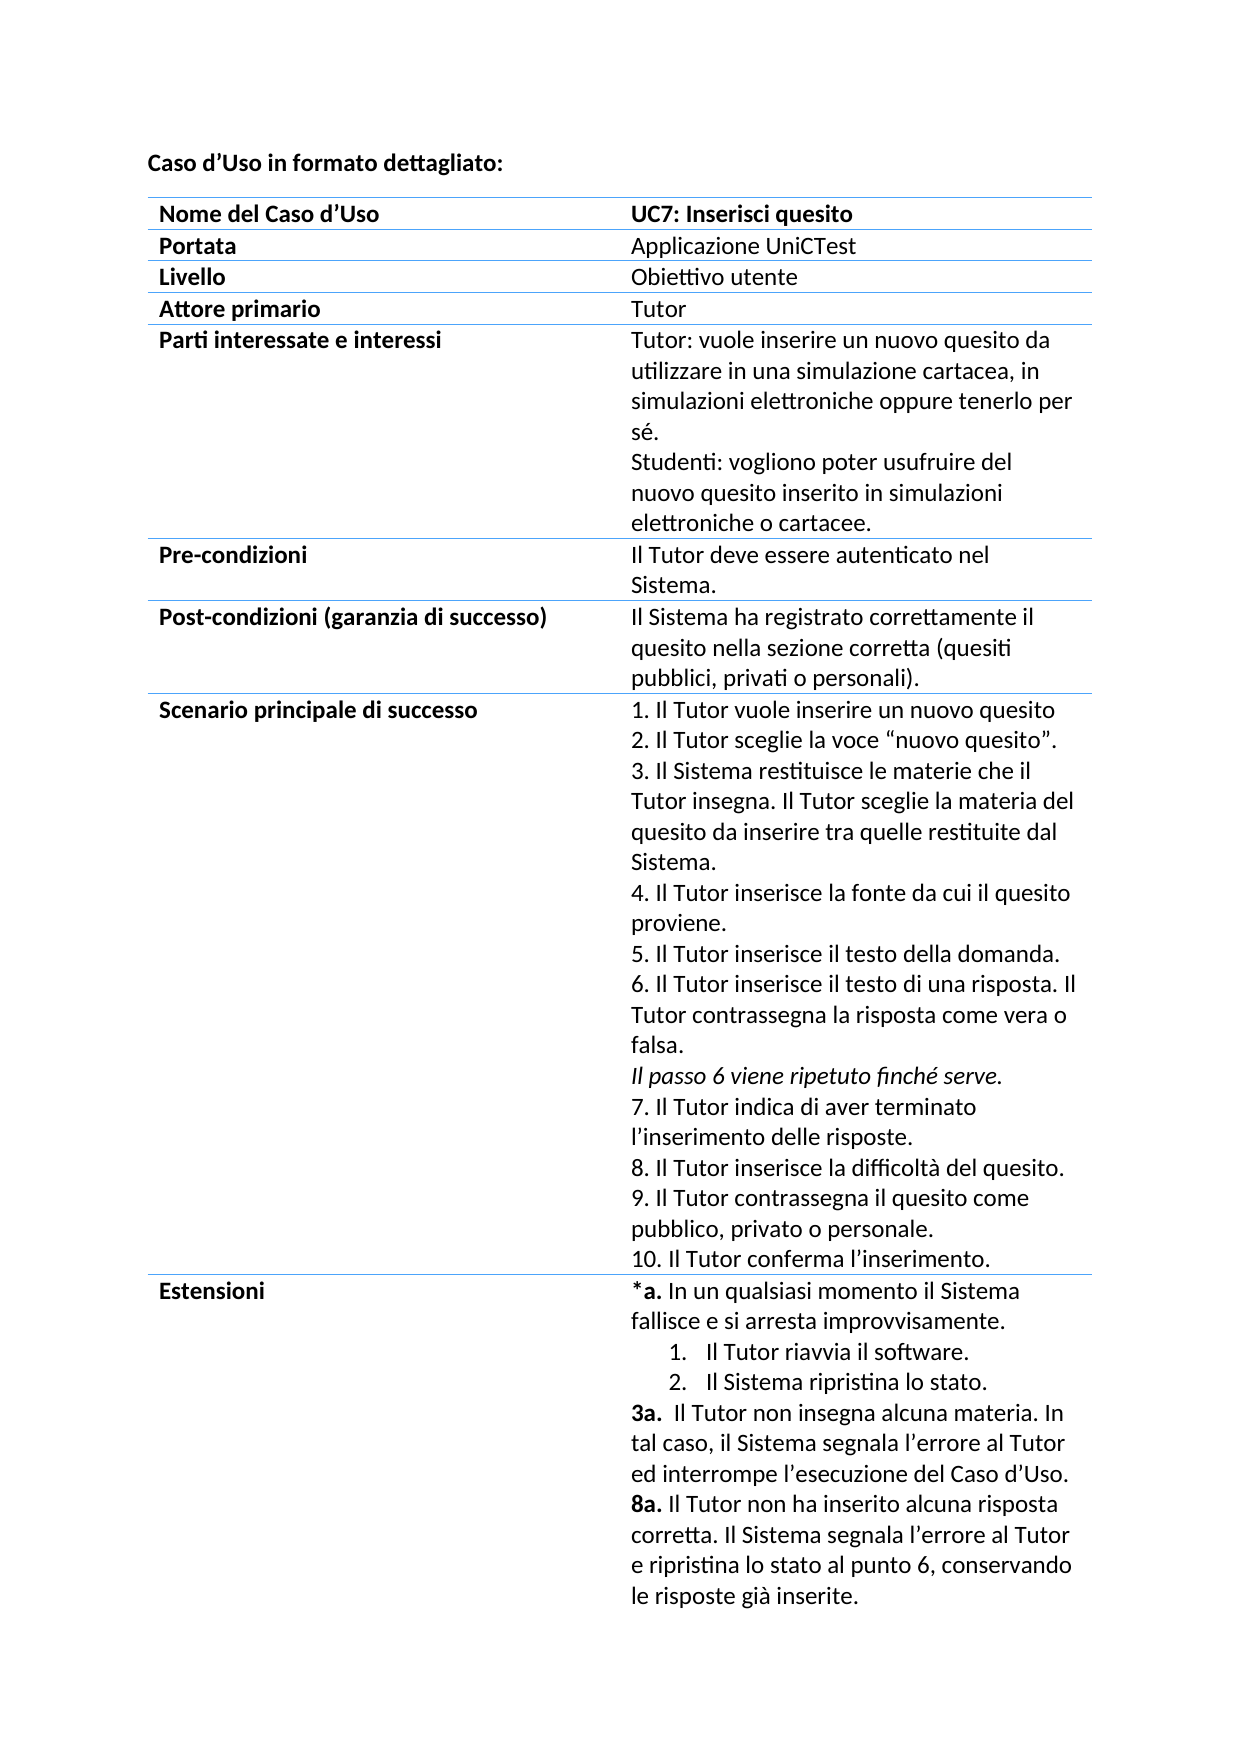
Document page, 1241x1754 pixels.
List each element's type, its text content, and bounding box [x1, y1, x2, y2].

text Caso d’Uso in formato dettagliato: [148, 148, 1093, 178]
table_cell Estensioni [148, 1275, 619, 1611]
table_cell Il Tutor deve essere autenticato nel Sistema. [620, 539, 1092, 600]
table_cell Tutor: vuole inserire un nuovo quesito da utilizzare in una simulazione cartacea, in simulazioni elettroniche oppure tenerlo per sé. Studenti: vogliono poter usufruire del nuovo quesito inserito in simulazioni elettroniche o cartacee. [620, 325, 1092, 538]
table_cell Il Sistema ha registrato correttamente il quesito nella sezione corretta (quesiti pubblici, privati o personali). [620, 601, 1092, 693]
table_header Nome del Caso d’Uso [148, 198, 619, 229]
table_cell Livello [148, 261, 619, 292]
table_cell *a. In un qualsiasi momento il Sistema fallisce e si arresta improvvisamente. Il Tutor riavvia il software. Il Sistema ripristina lo stato. 3a. Il Tutor non insegna alcuna materia. In tal caso, il Sistema segnala l’errore al Tutor ed interrompe l’esecuzione del Caso d’Uso. 8a. Il Tutor non ha inserito alcuna risposta corretta. Il Sistema segnala l’errore al Tutor e ripristina lo stato al punto 6, conservando le risposte già inserite. [620, 1275, 1092, 1611]
table_cell Obiettivo utente [620, 261, 1092, 292]
table_cell Tutor [620, 293, 1092, 323]
table_cell Applicazione UniCTest [620, 230, 1092, 260]
table_cell 1. Il Tutor vuole inserire un nuovo quesito 2. Il Tutor sceglie la voce “nuovo quesito”. 3. Il Sistema restituisce le materie che il Tutor insegna. Il Tutor sceglie la materia del quesito da inserire tra quelle restituite dal Sistema. 4. Il Tutor inserisce la fonte da cui il quesito proviene. 5. Il Tutor inserisce il testo della domanda. 6. Il Tutor inserisce il testo di una risposta. Il Tutor contrassegna la risposta come vera o falsa. Il passo 6 viene ripetuto finché serve. 7. Il Tutor indica di aver terminato l’inserimento delle risposte. 8. Il Tutor inserisce la difficoltà del quesito. 9. Il Tutor contrassegna il quesito come pubblico, privato o personale. 10. Il Tutor conferma l’inserimento. [620, 694, 1092, 1274]
table_cell Pre-condizioni [148, 539, 619, 600]
table_cell Parti interessate e interessi [148, 325, 619, 538]
table_cell Attore primario [148, 293, 619, 323]
table_cell Portata [148, 230, 619, 260]
table_cell Post-condizioni (garanzia di successo) [148, 601, 619, 693]
table_header UC7: Inserisci quesito [620, 198, 1092, 229]
table_cell Scenario principale di successo [148, 694, 619, 1274]
